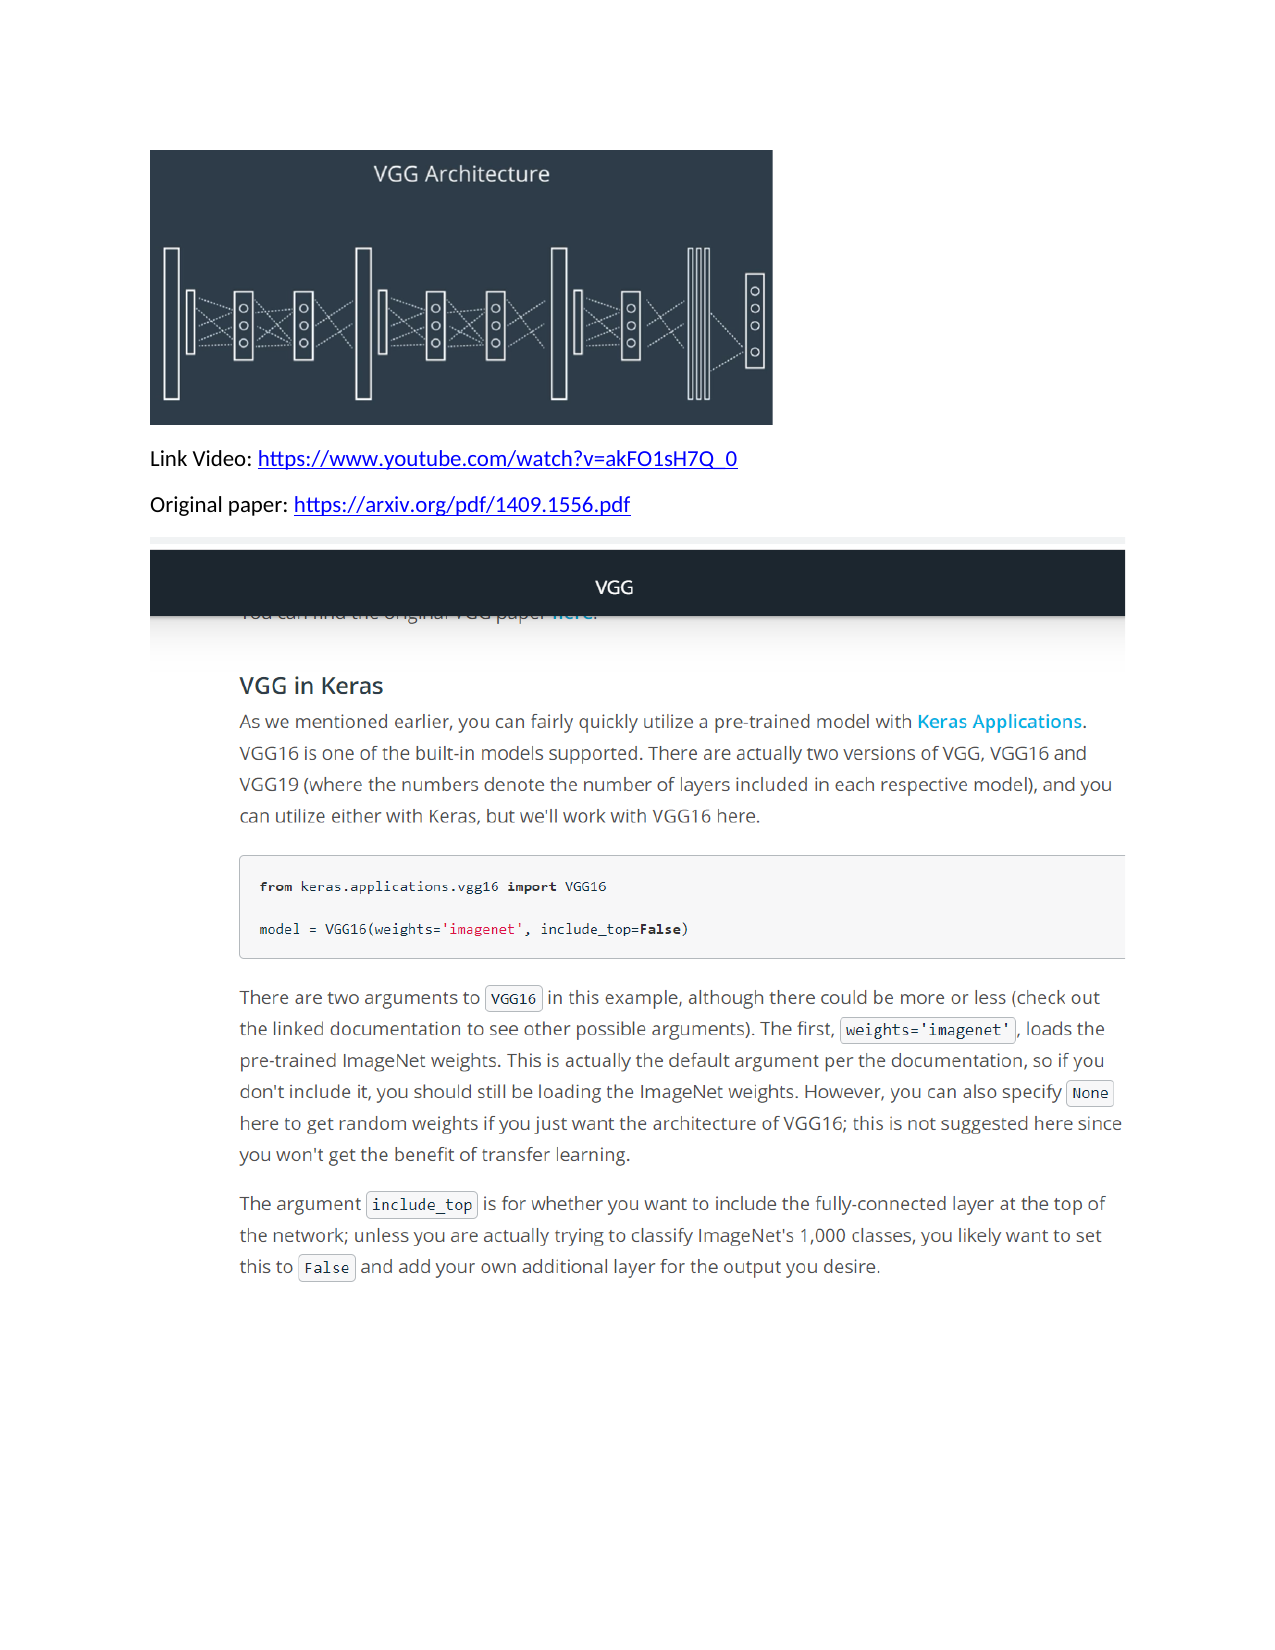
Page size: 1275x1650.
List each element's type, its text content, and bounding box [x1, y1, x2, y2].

text Link Video: https://www.youtube.com/watch?v=akFO1sH7Q_0 [150, 444, 1125, 472]
text Original paper: https://arxiv.org/pdf/1409.1556.pdf [150, 491, 1125, 518]
picture [150, 150, 773, 425]
picture [150, 537, 1125, 1283]
